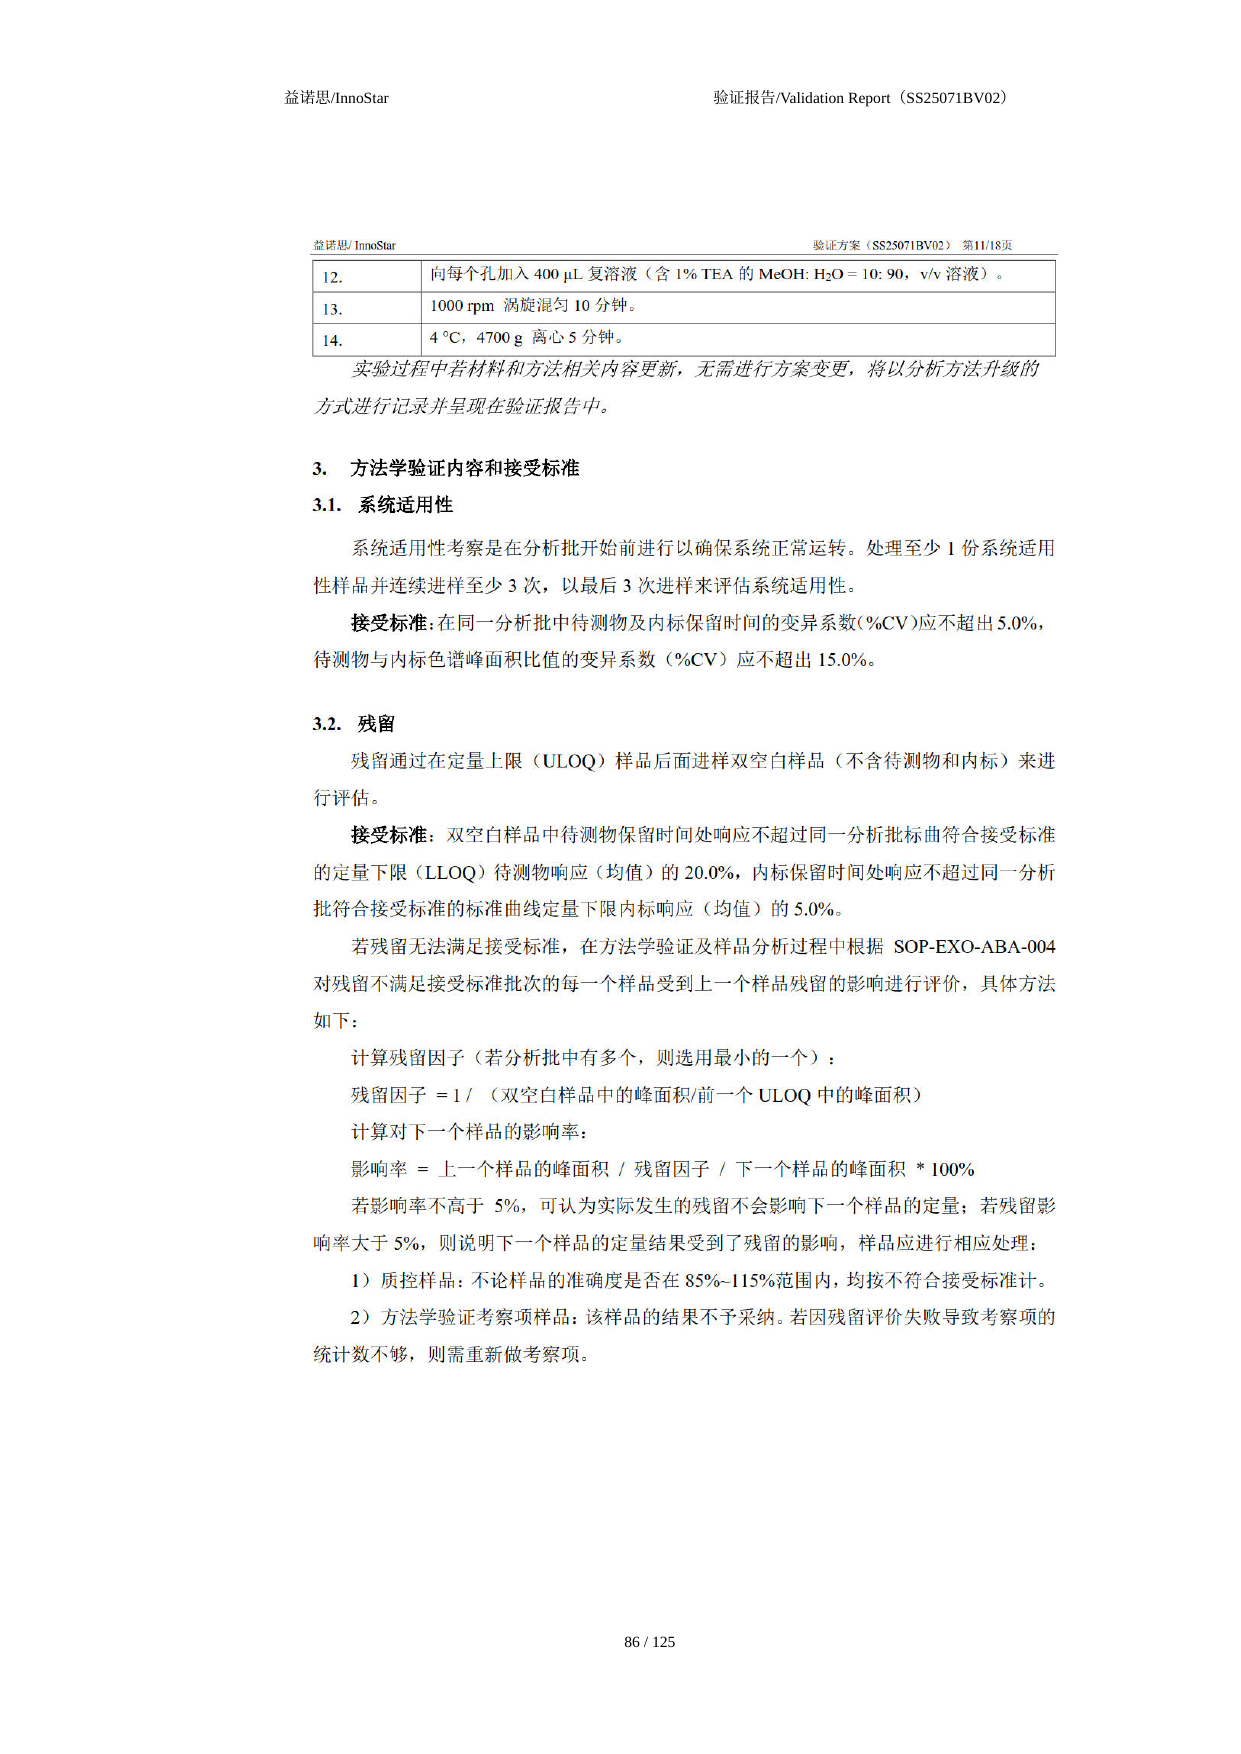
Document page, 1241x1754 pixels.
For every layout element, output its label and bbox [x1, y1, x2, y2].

picture [177, 147, 1123, 1485]
